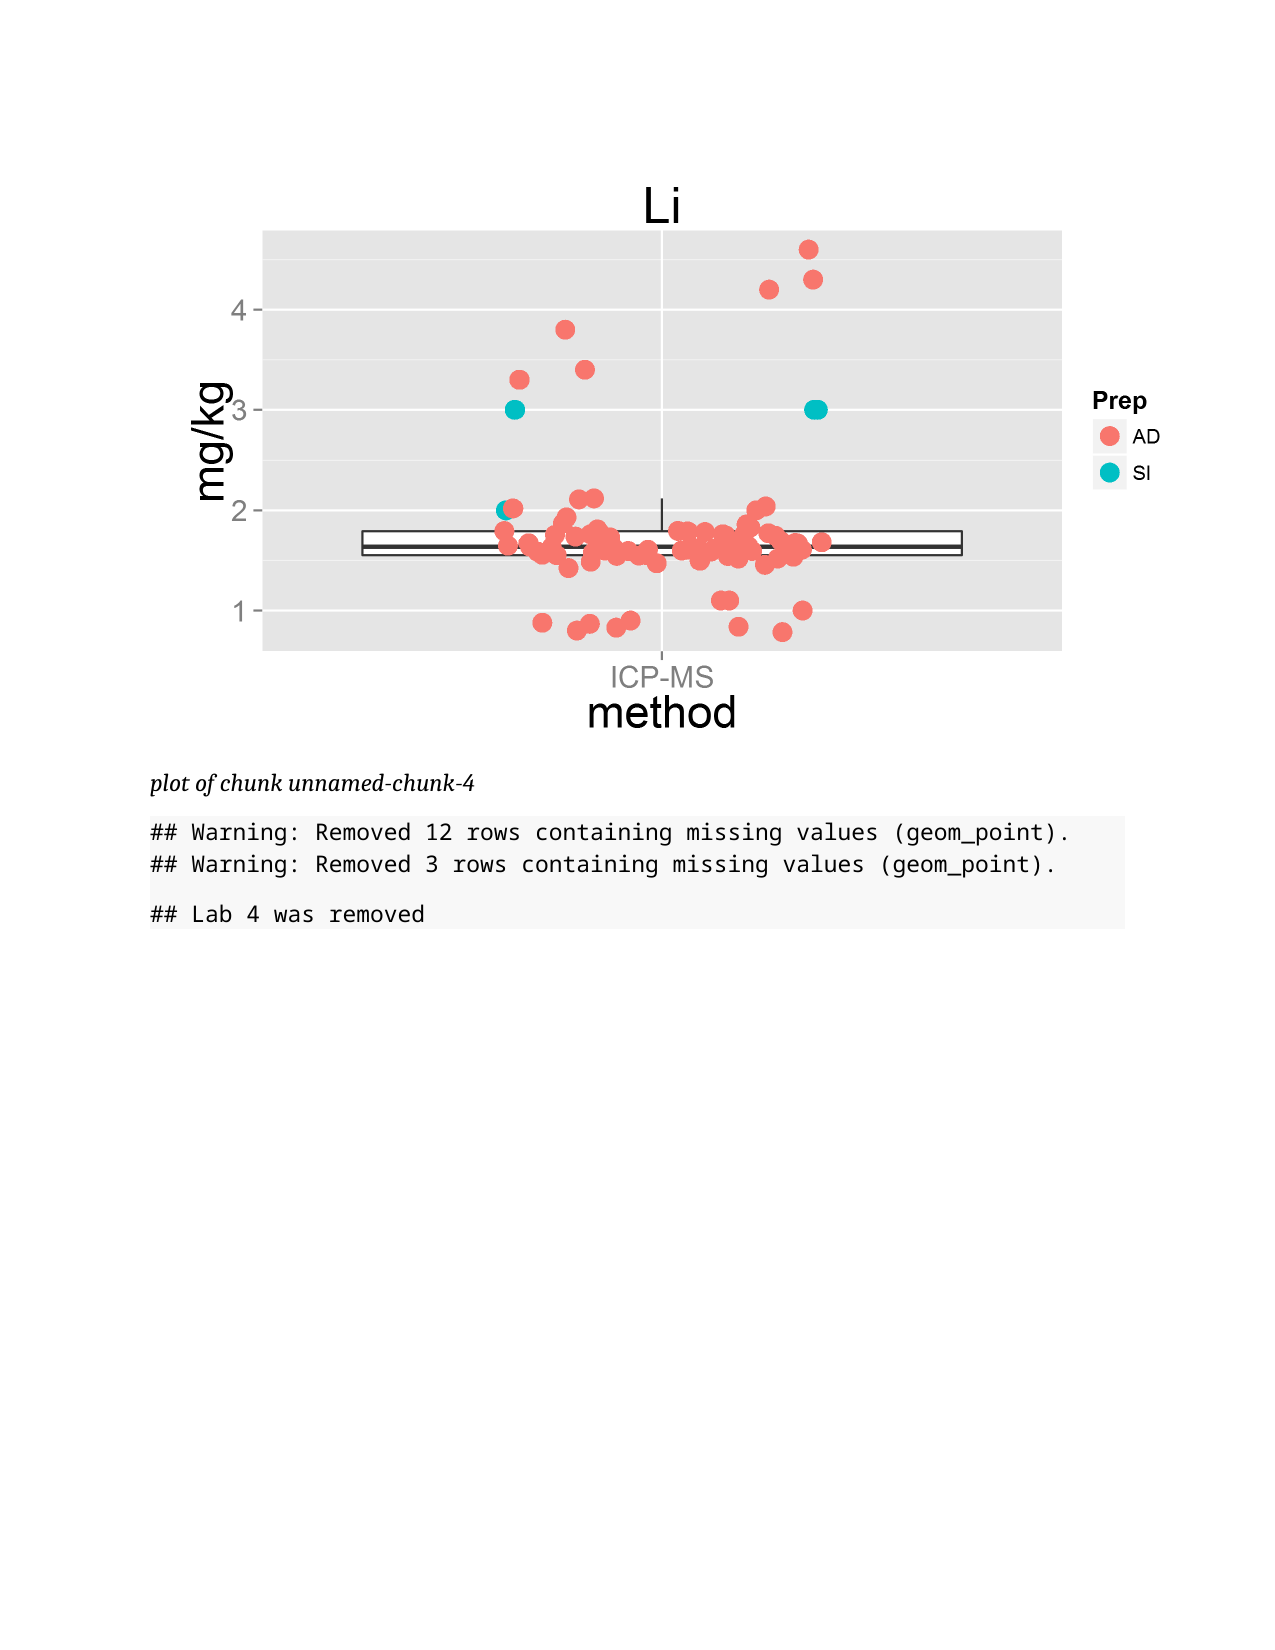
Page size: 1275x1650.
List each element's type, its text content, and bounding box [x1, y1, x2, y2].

text ## Warning: Removed 12 rows containing missing values (geom_point). ## Warning: Removed 3 rows containing missing values (geom_point). [150, 816, 1125, 879]
picture [168, 150, 1221, 750]
text ## Lab 4 was removed [150, 897, 1125, 929]
text plot of chunk unnamed-chunk-4 [150, 769, 1125, 797]
